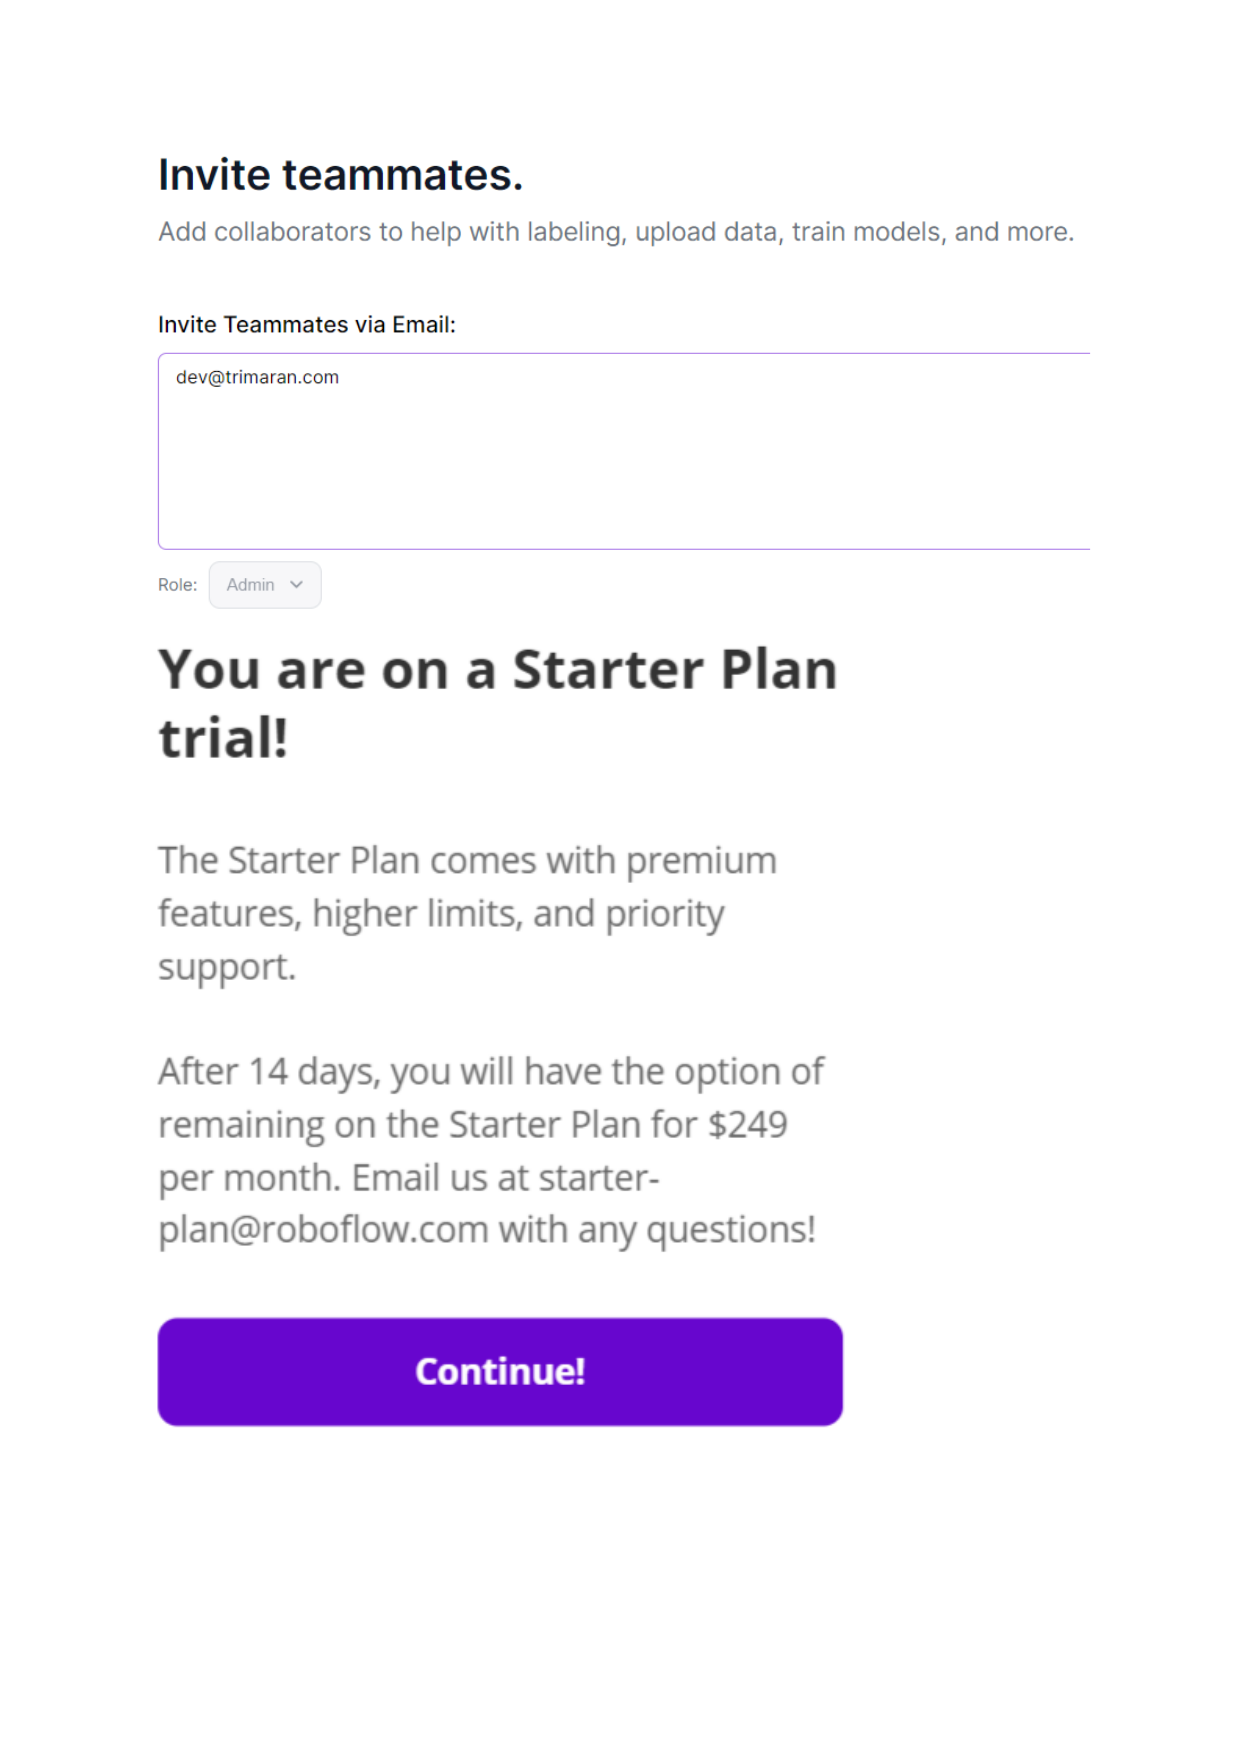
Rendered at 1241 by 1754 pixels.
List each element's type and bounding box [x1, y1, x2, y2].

picture [150, 150, 1091, 636]
picture [150, 639, 868, 1446]
